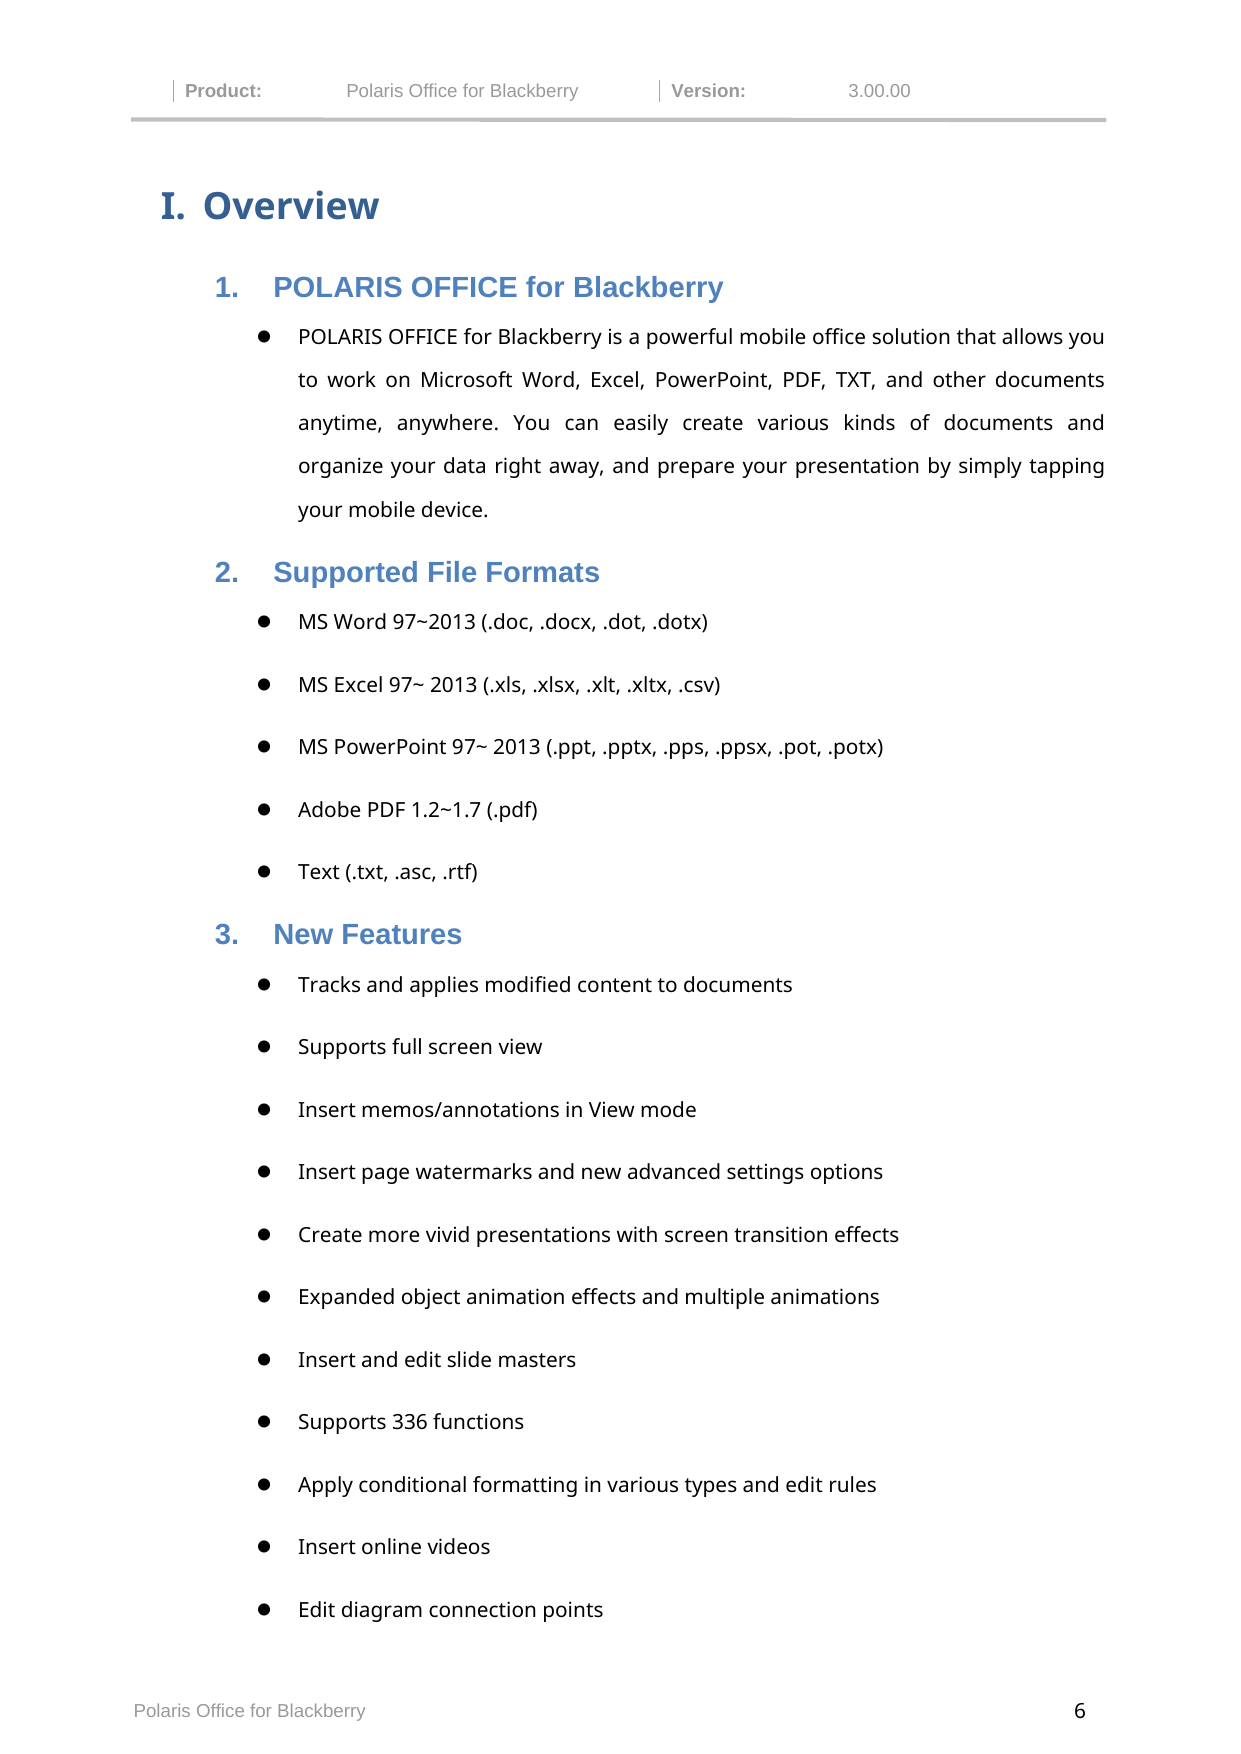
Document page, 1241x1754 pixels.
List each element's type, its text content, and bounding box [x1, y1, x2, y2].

list MS Excel 97~ 2013 (.xls, .xlsx, .xlt, .xltx, .csv) [256, 665, 1106, 703]
list Insert and edit slide masters [256, 1340, 1106, 1378]
text Overview [161, 168, 1085, 243]
subtitle New Features [214, 915, 1085, 953]
list Tracks and applies modified content to documents [256, 965, 1106, 1003]
list Adobe PDF 1.2~1.7 (.pdf) [256, 790, 1106, 828]
list Text (.txt, .asc, .rtf) [256, 853, 1106, 890]
list Insert online videos [256, 1528, 1106, 1565]
list MS Word 97~2013 (.doc, .docx, .dot, .dotx) [256, 603, 1106, 640]
list Supports full screen view [256, 1028, 1106, 1065]
list Insert page watermarks and new advanced settings options [256, 1153, 1106, 1190]
list Apply conditional formatting in various types and edit rules [256, 1465, 1106, 1503]
list Insert memos/annotations in View mode [256, 1090, 1106, 1128]
subtitle Supported File Formats [214, 553, 1085, 590]
list Edit diagram connection points [256, 1590, 1106, 1628]
list POLARIS OFFICE for Blackberry is a powerful mobile office solution that allows you to work on Microsoft Word, Excel, PowerPoint, PDF, TXT, and other documents anytime, anywhere. You can easily create various kinds of documents and organize your data right away, and prepare your presentation by simply tapping your mobile device. [256, 318, 1106, 528]
list MS PowerPoint 97~ 2013 (.ppt, .pptx, .pps, .ppsx, .pot, .potx) [256, 728, 1106, 765]
list Supports 336 functions [256, 1403, 1106, 1440]
subtitle POLARIS OFFICE for Blackberry [214, 268, 1085, 305]
list Expanded object animation effects and multiple animations [256, 1278, 1106, 1315]
list Create more vivid presentations with screen transition effects [256, 1215, 1106, 1253]
